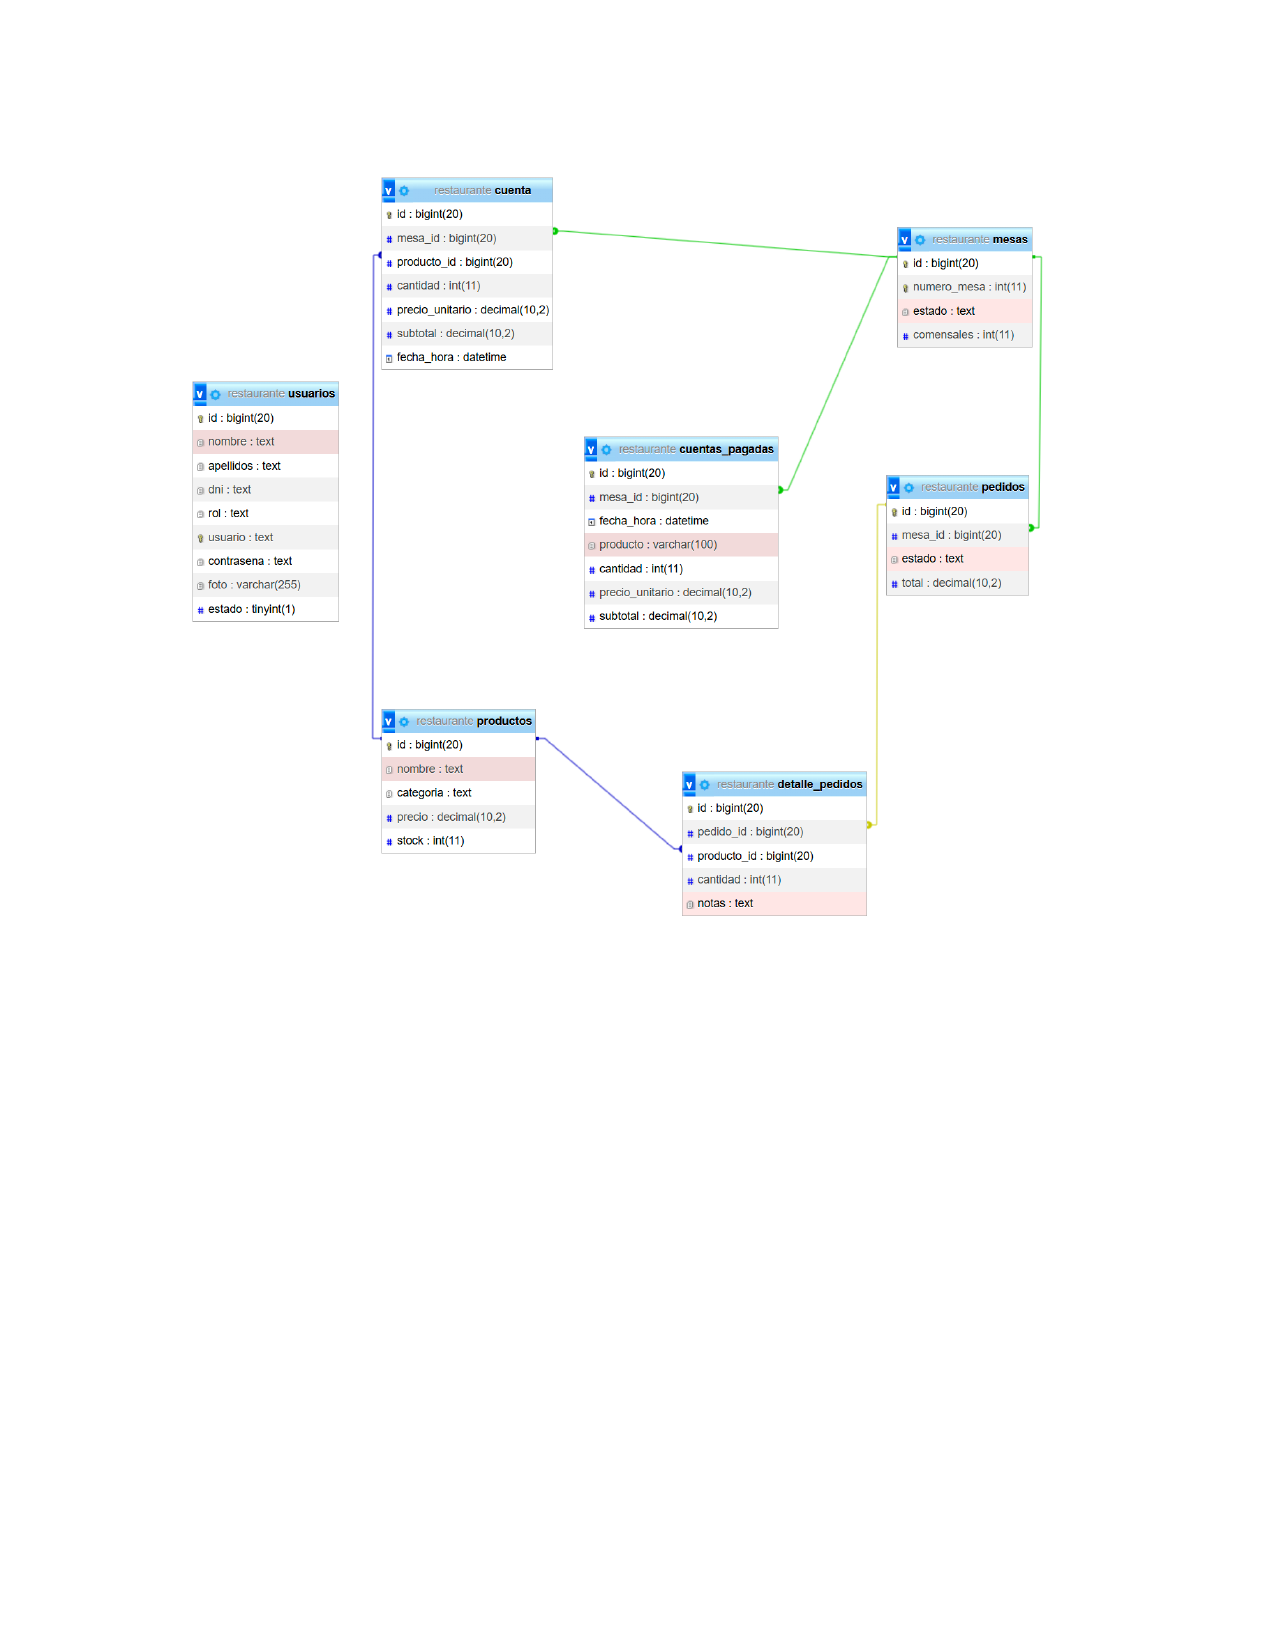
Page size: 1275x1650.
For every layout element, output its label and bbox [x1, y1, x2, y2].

picture [150, 150, 1124, 979]
